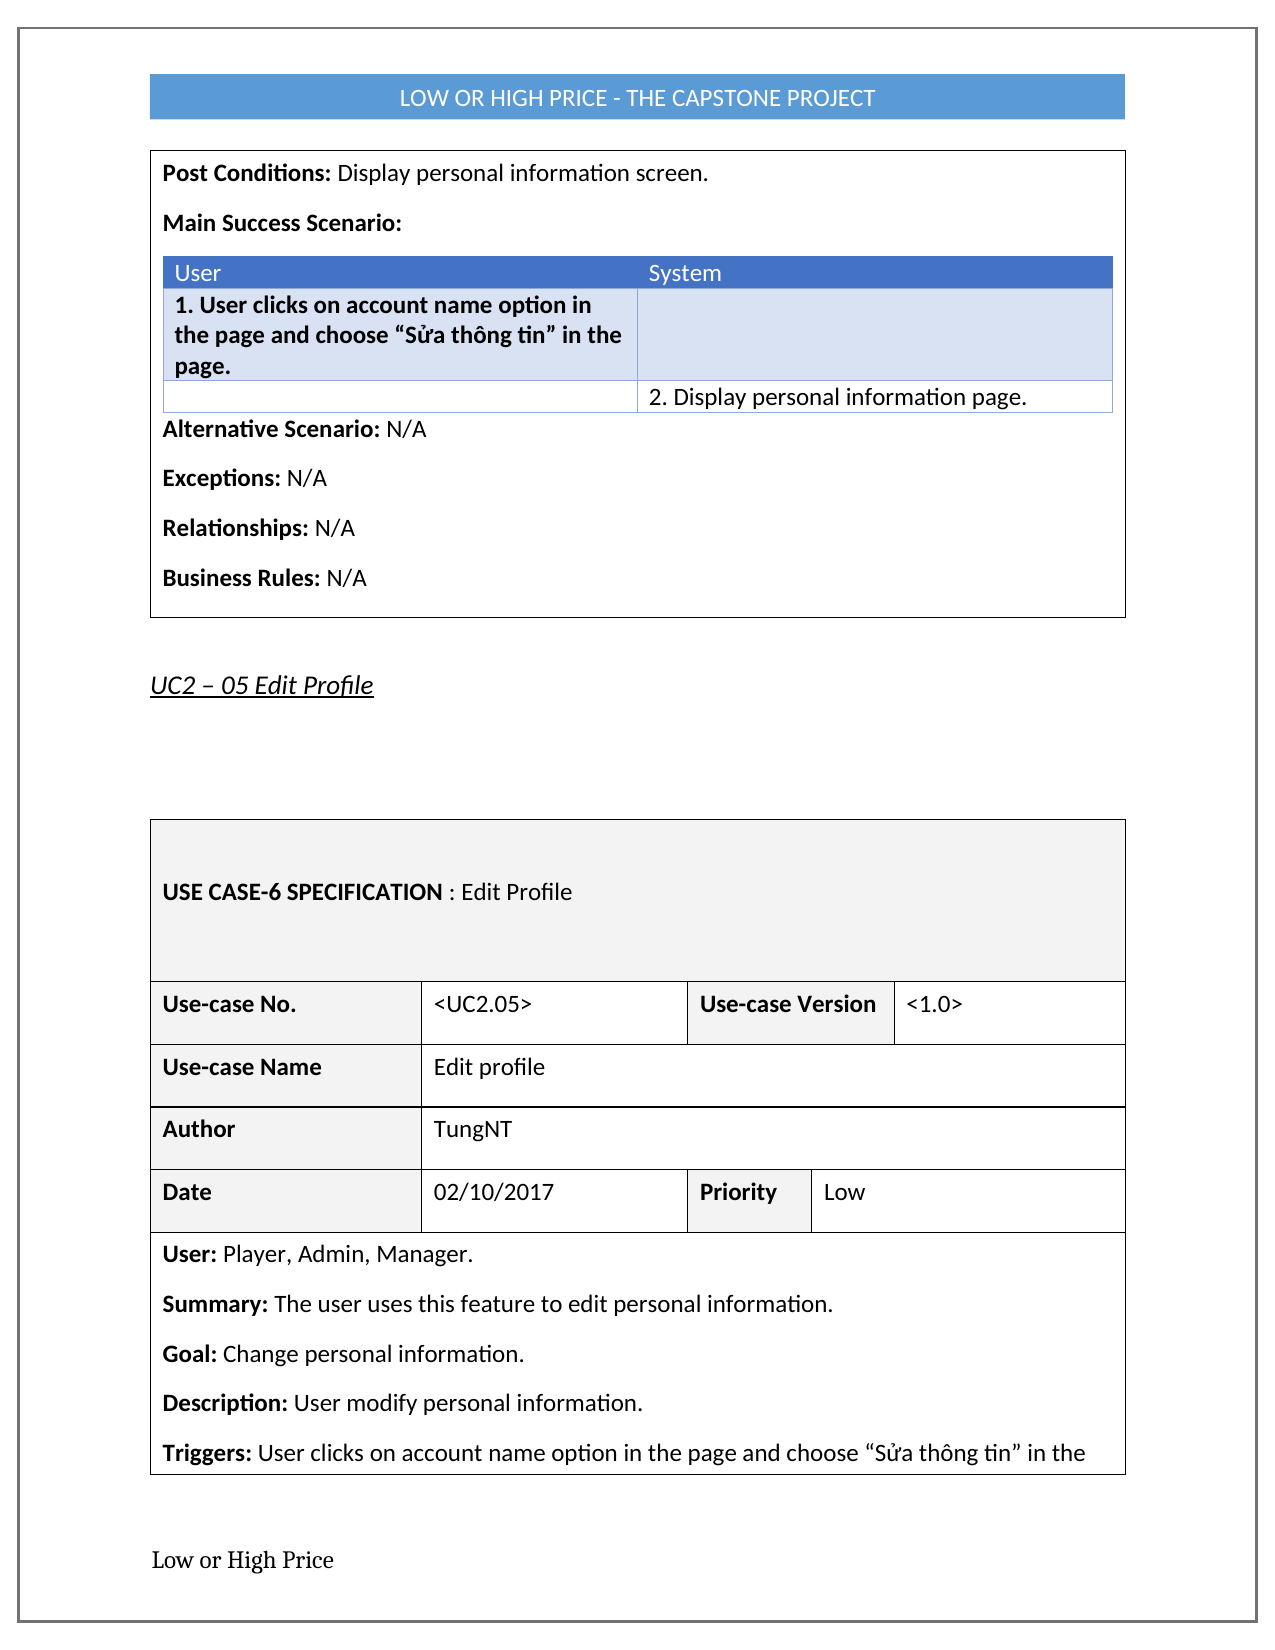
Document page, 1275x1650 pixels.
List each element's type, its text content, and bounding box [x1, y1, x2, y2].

table_cell Edit profile [422, 1045, 1125, 1106]
table_cell Low [812, 1170, 1125, 1232]
table_cell 02/10/2017 [422, 1170, 687, 1232]
text UC2 – 05 Edit Profile [150, 668, 1125, 701]
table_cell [151, 151, 1125, 617]
table_header USE CASE-6 SPECIFICATION : Edit Profile [151, 820, 1125, 981]
table_cell Priority [688, 1170, 811, 1232]
table_cell Date [151, 1170, 421, 1232]
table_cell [151, 1233, 1125, 1473]
table_cell Use-case No. [151, 982, 421, 1044]
table_cell <UC2.05> [422, 982, 687, 1044]
table_cell Author [151, 1108, 421, 1169]
table_cell Use-case Name [151, 1045, 421, 1106]
table_cell Use-case Version [688, 982, 894, 1044]
table_cell TungNT [422, 1108, 1125, 1169]
table_cell <1.0> [895, 982, 1125, 1044]
